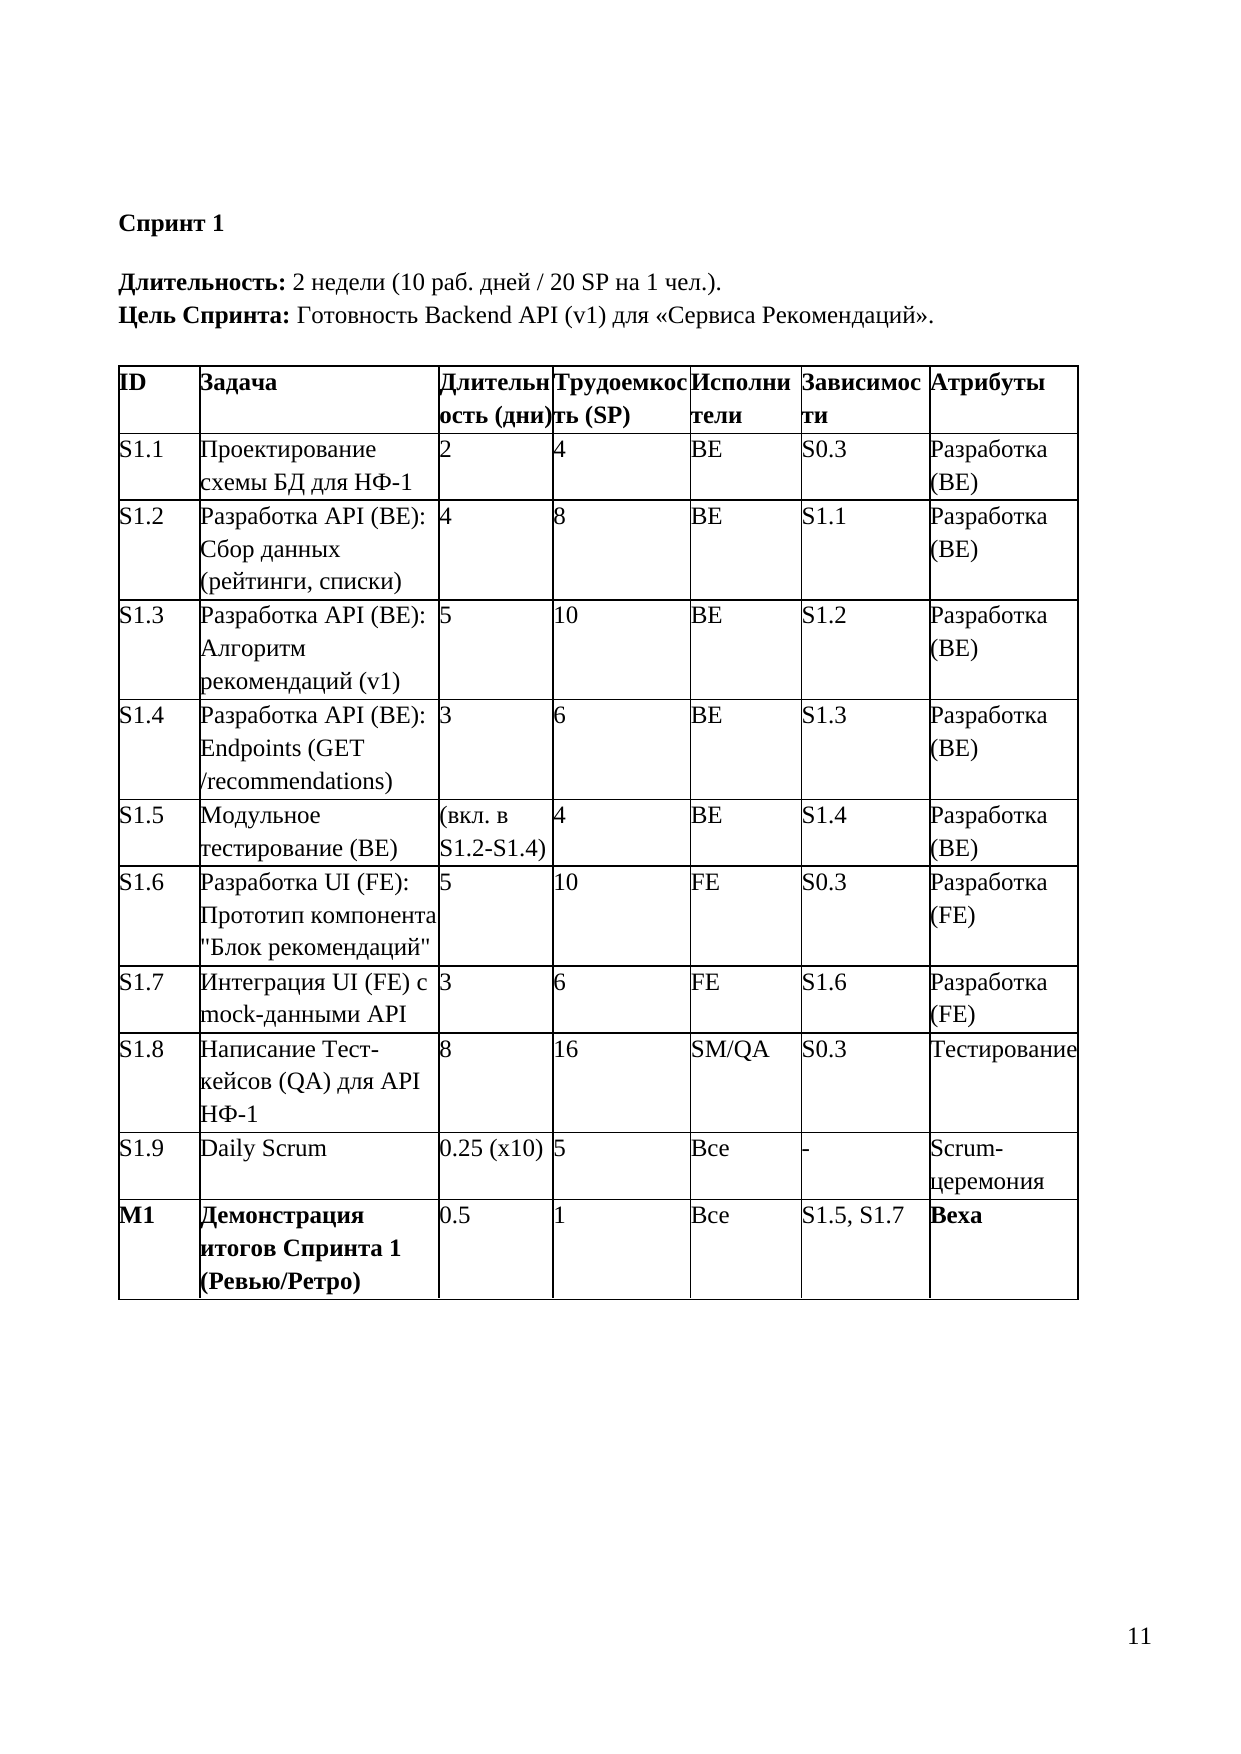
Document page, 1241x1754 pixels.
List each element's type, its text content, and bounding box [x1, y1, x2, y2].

table_cell BE [691, 501, 801, 599]
table_cell Разработка (FE) [931, 867, 1077, 965]
table_cell 0.5 [440, 1200, 552, 1298]
table_cell 5 [554, 1133, 690, 1199]
table_cell S1.1 [120, 434, 199, 499]
table_cell Разработка UI (FE): Прототип компонента "Блок рекомендаций" [201, 867, 438, 965]
table_cell 4 [440, 501, 552, 599]
table_cell Разработка (BE) [931, 601, 1077, 699]
table_cell S1.7 [120, 967, 199, 1032]
table_cell 6 [554, 967, 690, 1032]
table_cell Scrum-церемония [931, 1133, 1077, 1199]
table_cell Тестирование [931, 1034, 1077, 1132]
table_cell 5 [440, 601, 552, 699]
table_cell FE [691, 867, 801, 965]
table_cell 3 [440, 967, 552, 1032]
table_cell (вкл. в S1.2-S1.4) [440, 800, 552, 865]
table_header Атрибуты [931, 367, 1077, 432]
table_cell S1.6 [802, 967, 929, 1032]
table_cell Разработка (BE) [931, 434, 1077, 499]
table_cell Проектирование схемы БД для НФ-1 [201, 434, 438, 499]
table_cell S0.3 [802, 1034, 929, 1132]
table_cell S1.2 [120, 501, 199, 599]
table_cell 10 [554, 867, 690, 965]
table_cell 2 [440, 434, 552, 499]
table_cell Написание Тест-кейсов (QA) для API НФ-1 [201, 1034, 438, 1132]
table_cell 5 [440, 867, 552, 965]
table_cell BE [691, 700, 801, 798]
table_cell S1.5 [120, 800, 199, 865]
table_cell S1.2 [802, 601, 929, 699]
table_cell 4 [554, 434, 690, 499]
table_header Трудоемкость (SP) [554, 367, 690, 432]
table_cell M1 [120, 1200, 199, 1298]
table_cell FE [691, 967, 801, 1032]
table_cell 8 [440, 1034, 552, 1132]
table_cell 3 [440, 700, 552, 798]
text Длительность: 2 недели (10 раб. дней / 20 SP на 1 чел.). [118, 267, 1152, 296]
text Цель Спринта: Готовность Backend API (v1) для «Сервиса Рекомендаций». [118, 300, 1152, 361]
table_cell S1.5, S1.7 [802, 1200, 929, 1298]
table_cell 16 [554, 1034, 690, 1132]
table_cell S0.3 [802, 434, 929, 499]
table_cell Все [691, 1133, 801, 1199]
table_cell S1.8 [120, 1034, 199, 1132]
table_cell Интеграция UI (FE) с mock-данными API [201, 967, 438, 1032]
table_cell Демонстрация итогов Спринта 1 (Ревью/Ретро) [201, 1200, 438, 1298]
table_cell 6 [554, 700, 690, 798]
table_cell 4 [554, 800, 690, 865]
table_cell Разработка (FE) [931, 967, 1077, 1032]
table_header Зависимости [802, 367, 929, 432]
table_cell Разработка (BE) [931, 501, 1077, 599]
table_cell 8 [554, 501, 690, 599]
table_cell S1.6 [120, 867, 199, 965]
table_header Исполнители [691, 367, 801, 432]
table_cell BE [691, 601, 801, 699]
table_cell BE [691, 800, 801, 865]
table_header ID [120, 367, 199, 432]
table_cell 1 [554, 1200, 690, 1298]
text Спринт 1 [118, 208, 1152, 237]
table_cell Разработка (BE) [931, 800, 1077, 865]
table_cell Разработка API (BE): Алгоритм рекомендаций (v1) [201, 601, 438, 699]
table_header Задача [201, 367, 438, 432]
table_cell 0.25 (x10) [440, 1133, 552, 1199]
table_cell Все [691, 1200, 801, 1298]
table_cell S1.3 [120, 601, 199, 699]
table_cell 10 [554, 601, 690, 699]
table_cell S1.3 [802, 700, 929, 798]
table_cell Веха [931, 1200, 1077, 1298]
table_cell Разработка API (BE): Сбор данных (рейтинги, списки) [201, 501, 438, 599]
table_cell - [802, 1133, 929, 1199]
table_cell S1.1 [802, 501, 929, 599]
table_cell SM/QA [691, 1034, 801, 1132]
table_cell Разработка (BE) [931, 700, 1077, 798]
table_cell S0.3 [802, 867, 929, 965]
table_header Длительность (дни) [440, 367, 552, 432]
table_cell BE [691, 434, 801, 499]
table_cell S1.4 [802, 800, 929, 865]
table_cell Разработка API (BE): Endpoints (GET /recommendations) [201, 700, 438, 798]
table_cell S1.9 [120, 1133, 199, 1199]
table_cell Модульное тестирование (BE) [201, 800, 438, 865]
table_cell S1.4 [120, 700, 199, 798]
table_cell Daily Scrum [201, 1133, 438, 1199]
